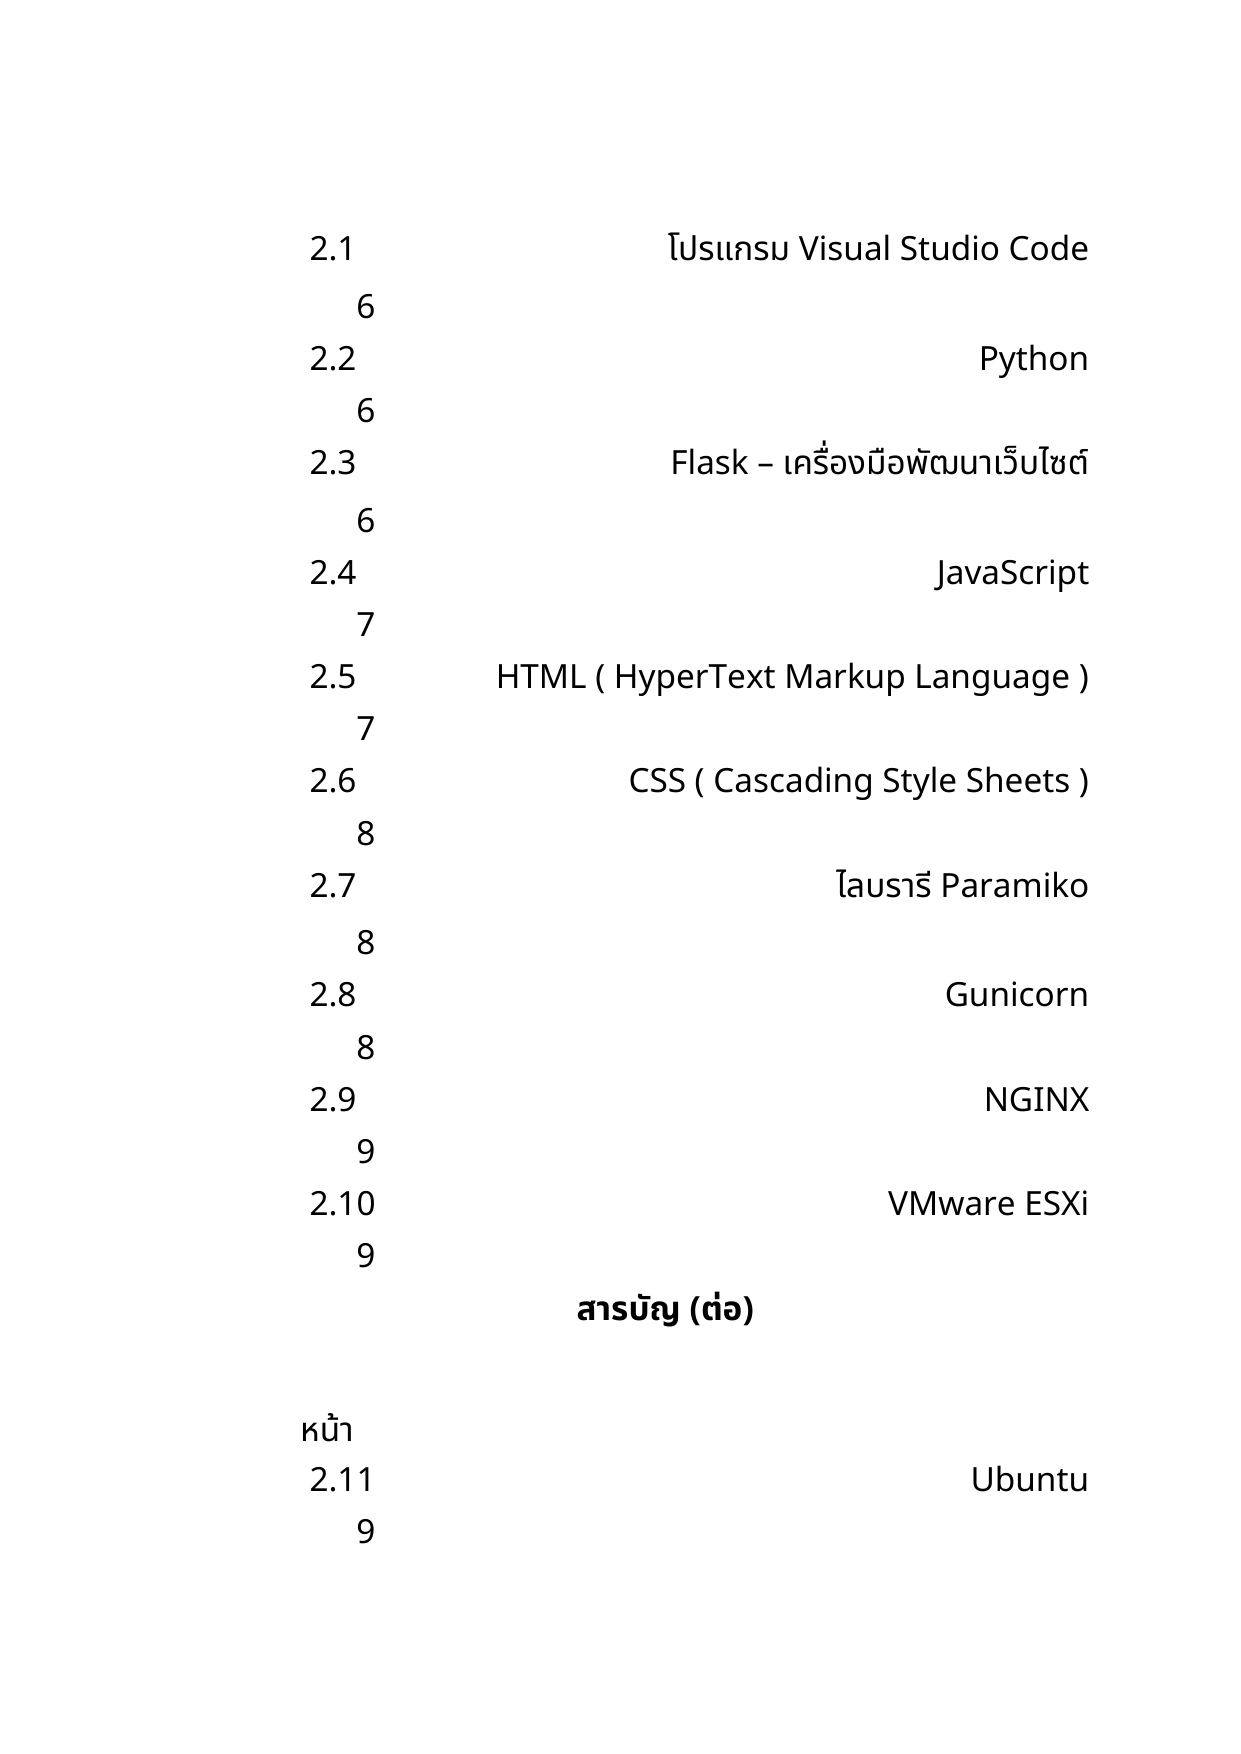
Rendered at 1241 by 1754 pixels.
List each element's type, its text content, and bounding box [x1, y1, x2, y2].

subtitle สารบัญ (ต่อ) [240, 1284, 1090, 1335]
text หน้า [225, 1379, 1090, 1456]
text 2.11 Ubuntu 9 [309, 1456, 1090, 1554]
text 2.1 โปรแกรม Visual Studio Code 6 [309, 225, 1090, 328]
text 2.2 Python 6 [309, 334, 1090, 432]
text 2.5 HTML ( HyperText Markup Language ) 7 [309, 653, 1090, 751]
text 2.3 Flask – เครื่องมือพัฒนาเว็บไซต์ 6 [309, 439, 1090, 542]
text 2.8 Gunicorn 8 [309, 971, 1090, 1069]
text 2.7 ไลบรารี Paramiko 8 [309, 862, 1090, 964]
text 2.6 CSS ( Cascading Style Sheets ) 8 [309, 757, 1090, 855]
text 2.10 VMware ESXi 9 [309, 1180, 1090, 1278]
text 2.9 NGINX 9 [309, 1076, 1090, 1173]
text 2.4 JavaScript 7 [309, 548, 1090, 646]
